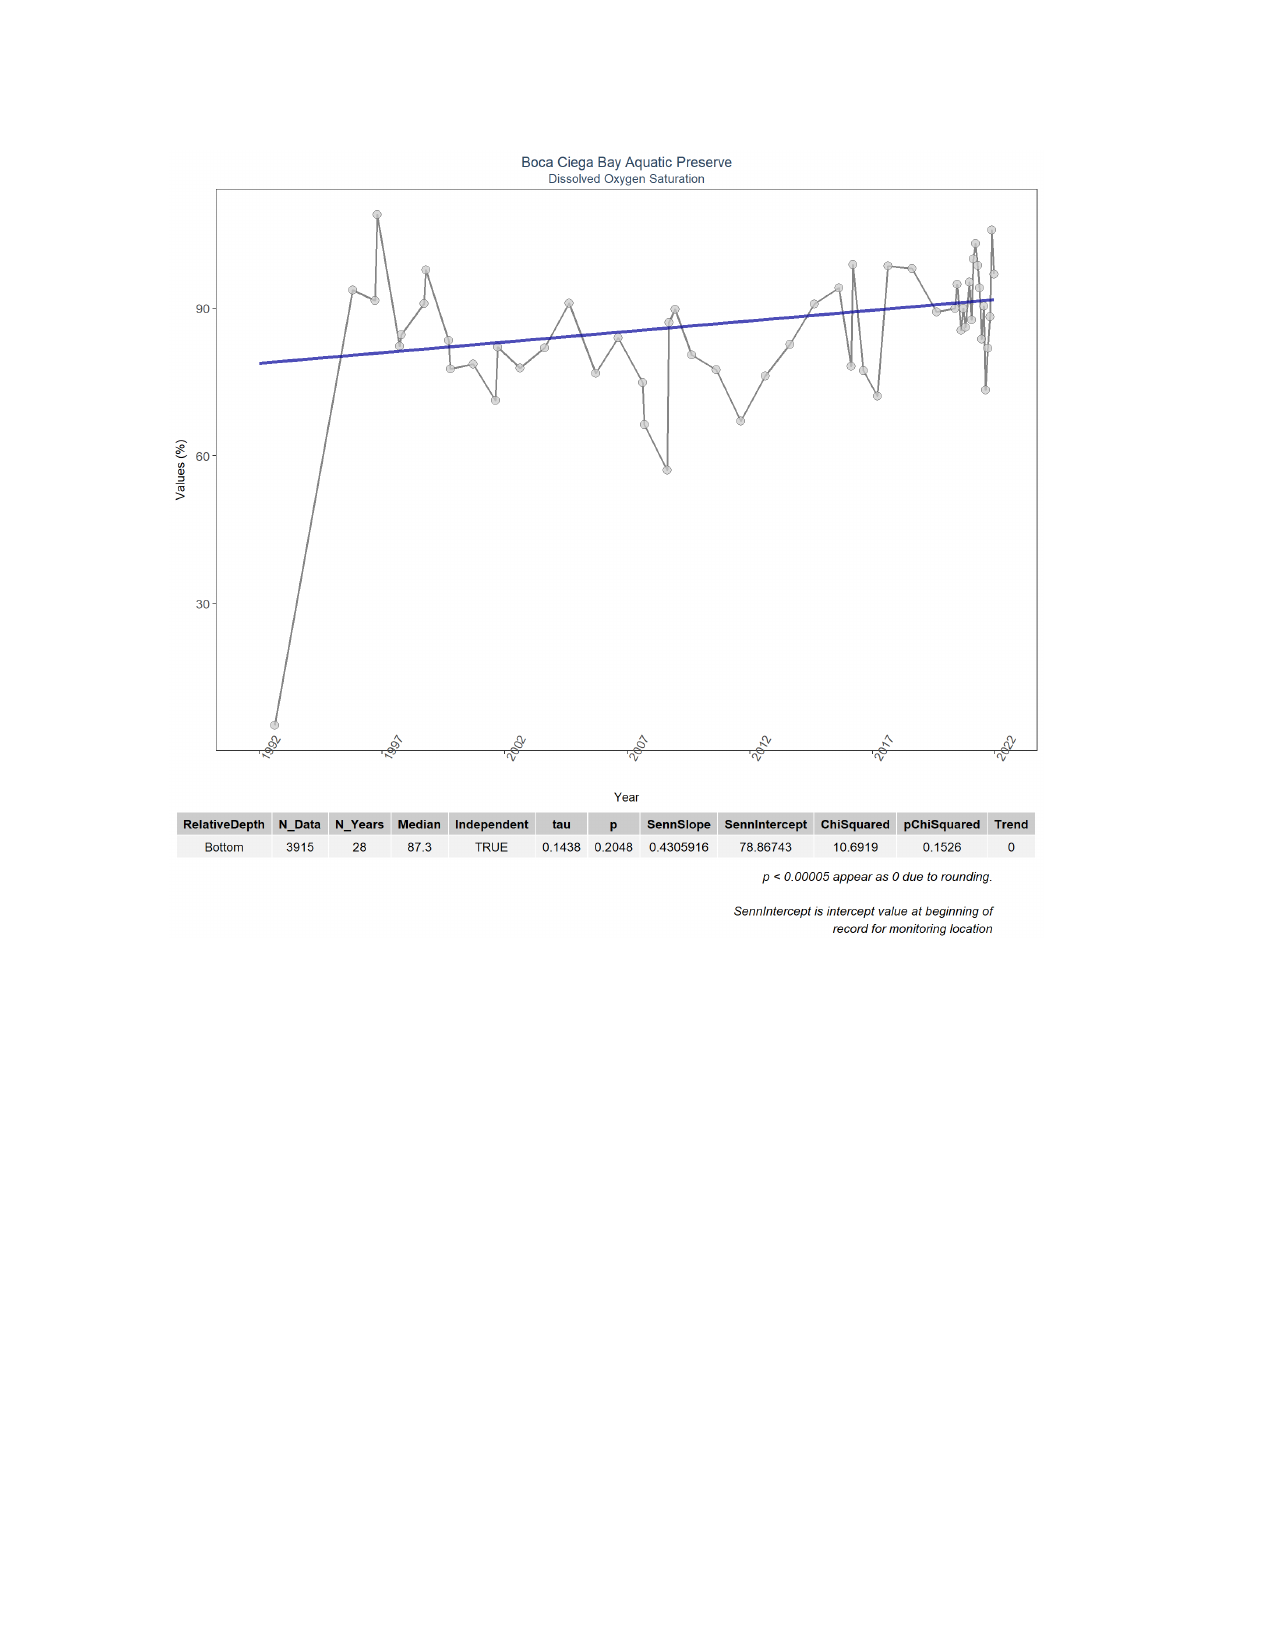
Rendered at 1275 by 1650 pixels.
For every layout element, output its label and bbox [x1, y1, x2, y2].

picture [168, 150, 1044, 938]
